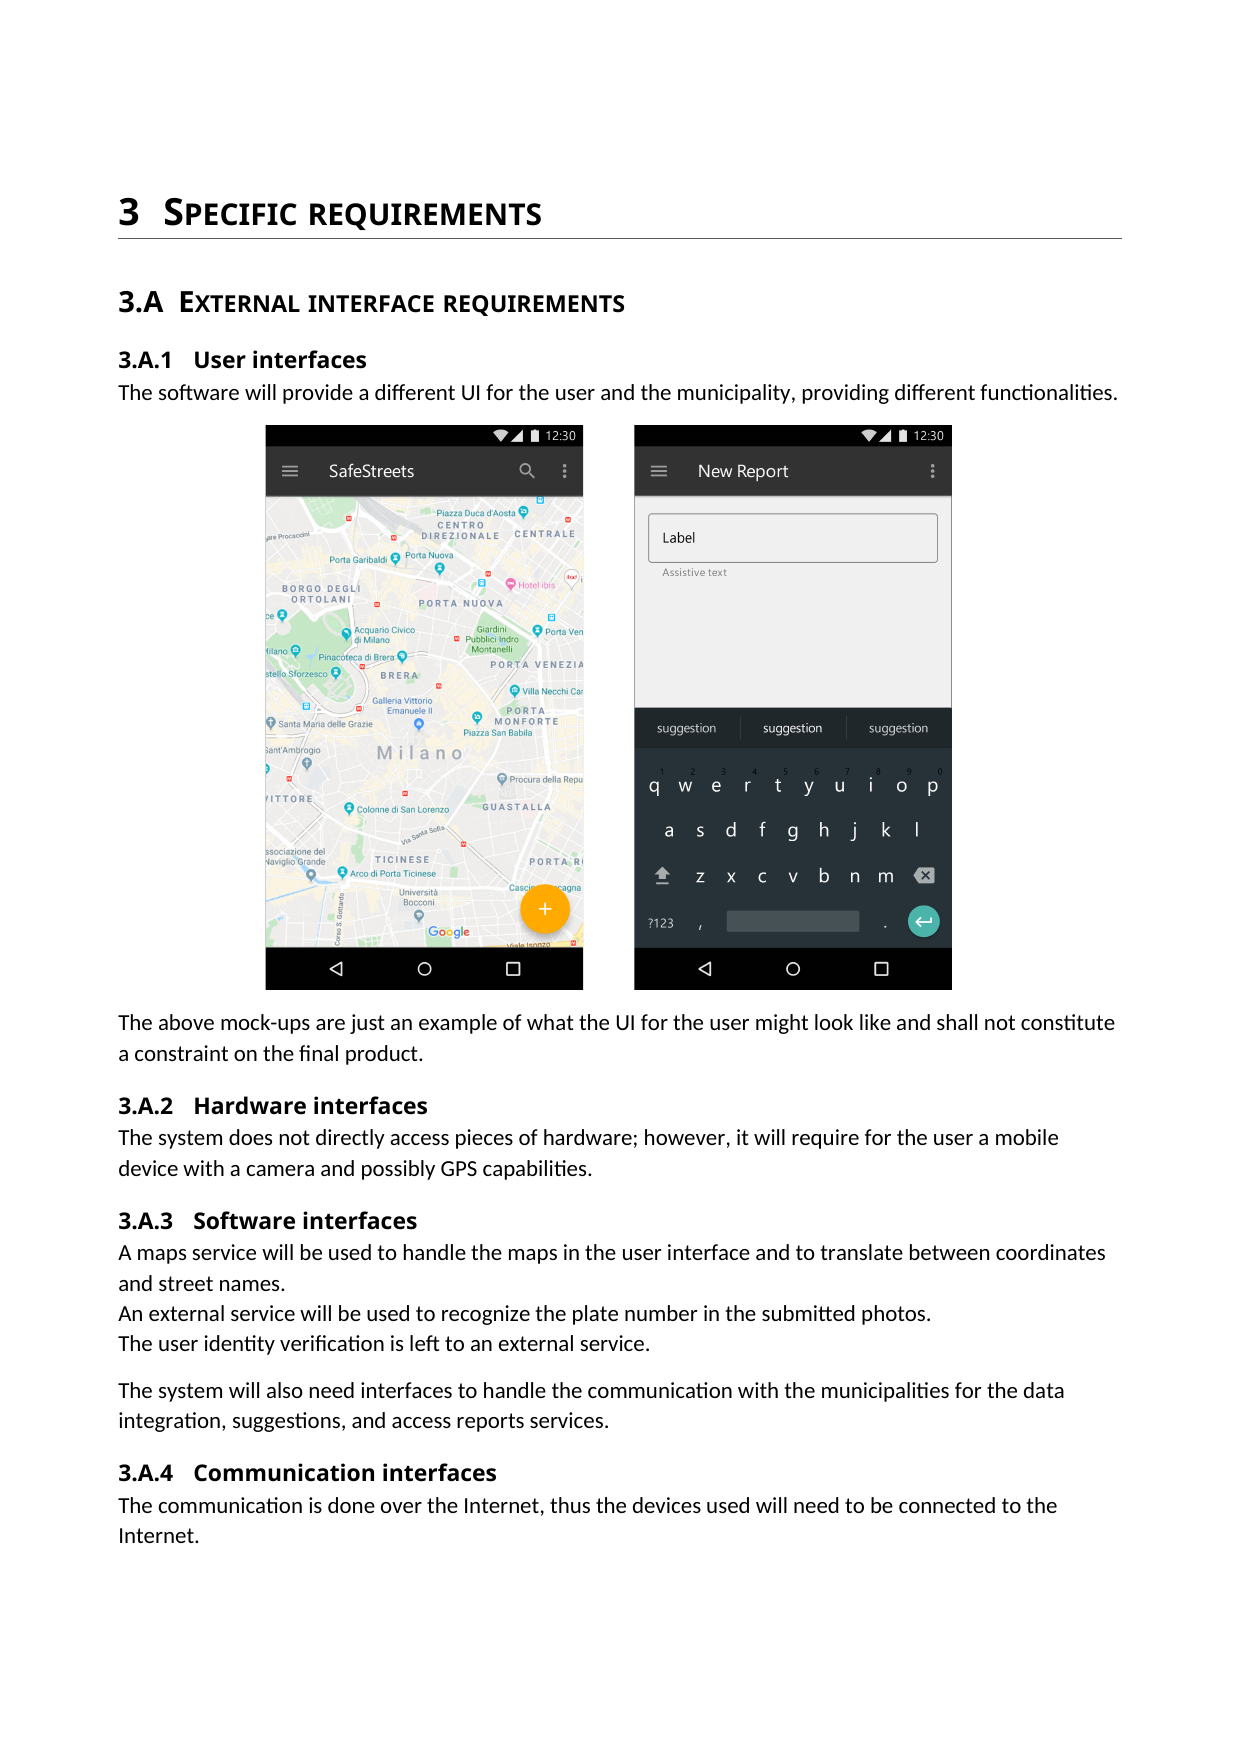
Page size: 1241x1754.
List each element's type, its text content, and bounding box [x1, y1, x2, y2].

text The communication is done over the Internet, thus the devices used will need to be connected to the Internet. [118, 1491, 1122, 1549]
text The above mock-ups are just an example of what the UI for the user might look like and shall not constitute a constraint on the final product. [118, 1008, 1122, 1067]
picture [265, 425, 584, 990]
subtitle Communication interfaces [118, 1457, 1122, 1488]
text The system will also need interfaces to handle the communication with the municipalities for the data integration, suggestions, and access reports services. [118, 1376, 1122, 1434]
text The system does not directly access pieces of hardware; however, it will require for the user a mobile device with a camera and possibly GPS capabilities. [118, 1123, 1122, 1182]
subtitle Specific requirements [118, 185, 1122, 238]
text The software will provide a different UI for the user and the municipality, providing different functionalities. [118, 378, 1122, 406]
text A maps service will be used to handle the maps in the user interface and to translate between coordinates and street names. An external service will be used to recognize the plate number in the submitted photos. The user identity verification is left to an external service. [118, 1238, 1122, 1357]
subtitle User interfaces [118, 344, 1122, 376]
subtitle Software interfaces [118, 1205, 1122, 1236]
subtitle Hardware interfaces [118, 1090, 1122, 1121]
subtitle External interface requirements [118, 281, 1122, 321]
picture [634, 425, 952, 990]
